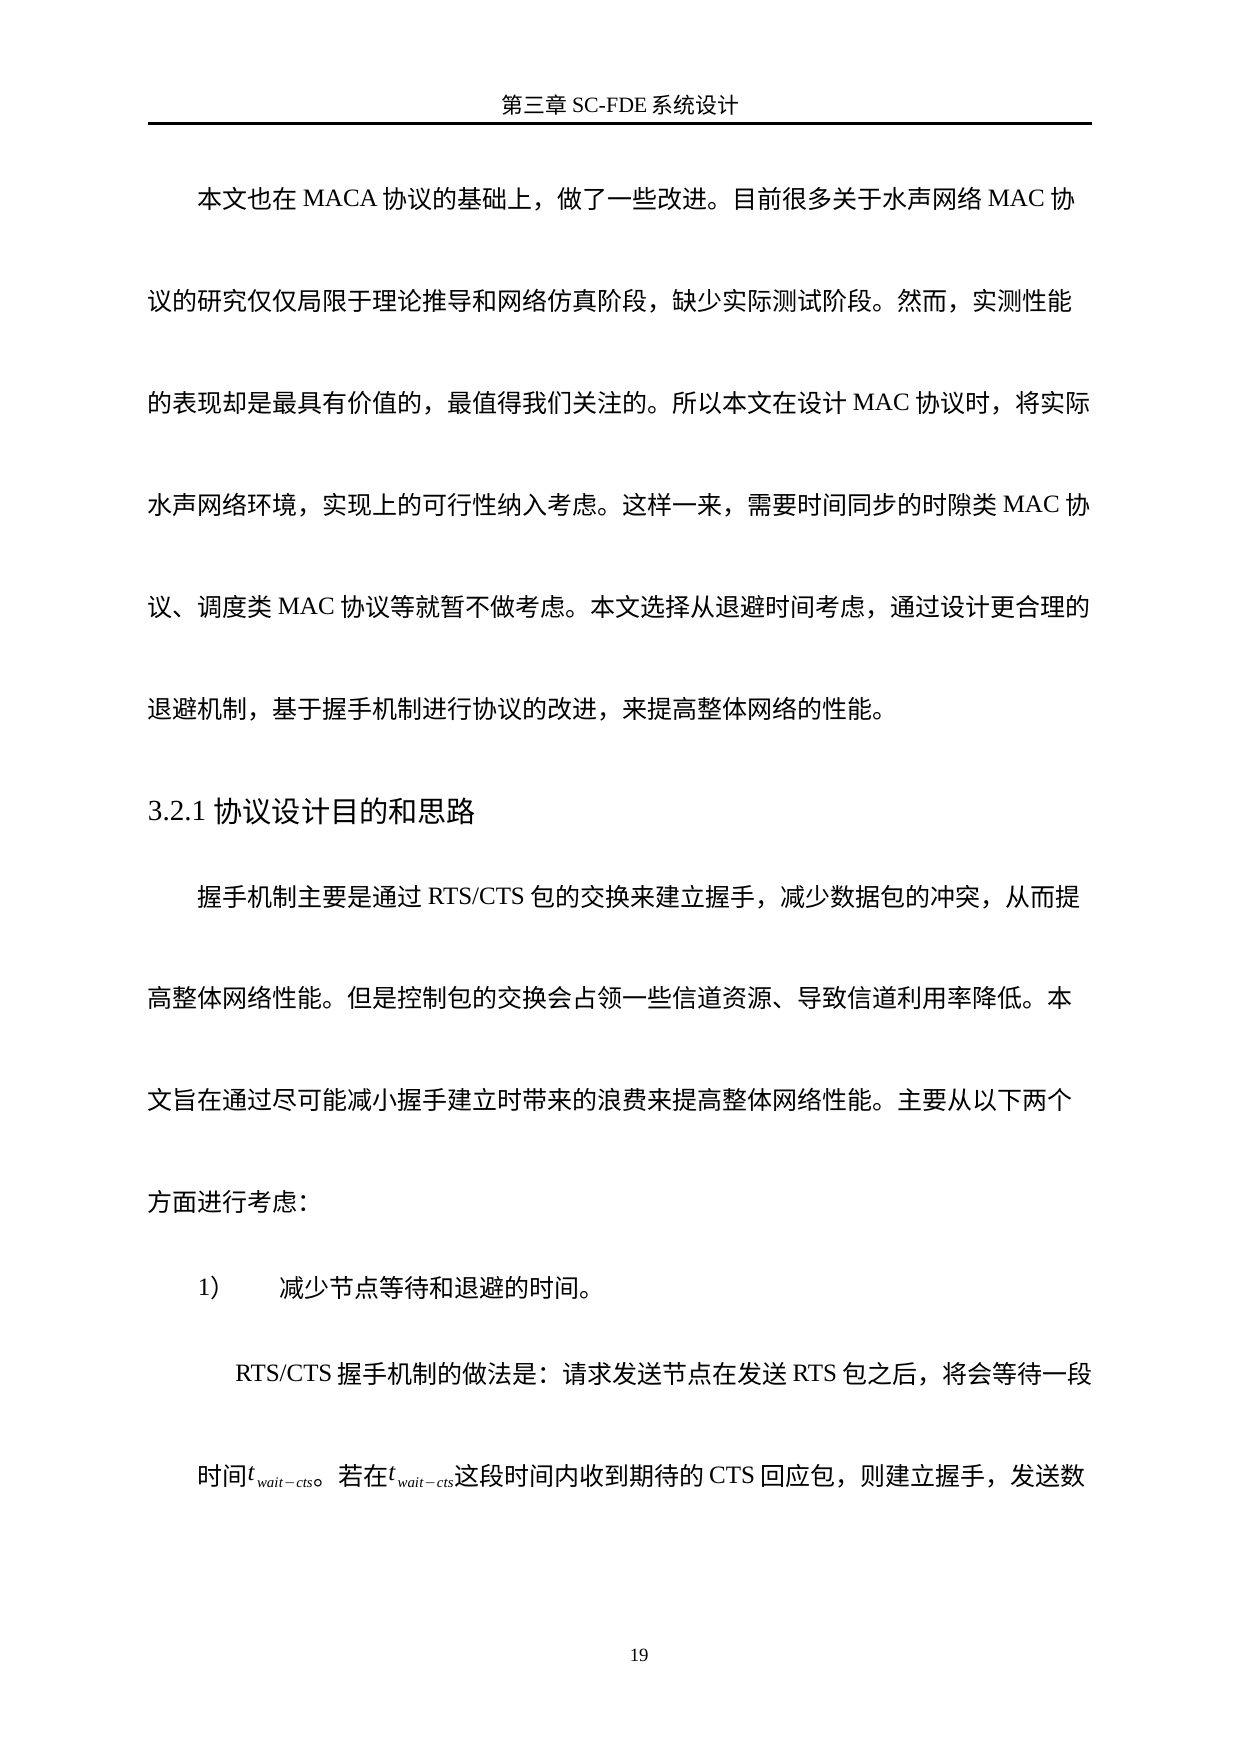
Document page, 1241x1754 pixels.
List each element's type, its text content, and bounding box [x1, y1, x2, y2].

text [198, 1339, 1092, 1509]
list 减少节点等待和退避的时间。 [198, 1253, 1092, 1321]
text 握手机制主要是通过RTS/CTS包的交换来建立握手，减少数据包的冲突，从而提高整体网络性能。但是控制包的交换会占领一些信道资源、导致信道利用率降低。本文旨在通过尽可能减小握手建立时带来的浪费来提高整体网络性能。主要从以下两个方面进行考虑： [148, 861, 1092, 1235]
text 本文也在MACA协议的基础上，做了一些改进。目前很多关于水声网络MAC协议的研究仅仅局限于理论推导和网络仿真阶段，缺少实际测试阶段。然而，实测性能的表现却是最具有价值的，最值得我们关注的。所以本文在设计MAC协议时，将实际水声网络环境，实现上的可行性纳入考虑。这样一来，需要时间同步的时隙类MAC协议、调度类MAC协议等就暂不做考虑。本文选择从退避时间考虑，通过设计更合理的退避机制，基于握手机制进行协议的改进，来提高整体网络的性能。 [148, 164, 1092, 741]
subtitle 3.2.1 协议设计目的和思路 [148, 776, 1067, 844]
